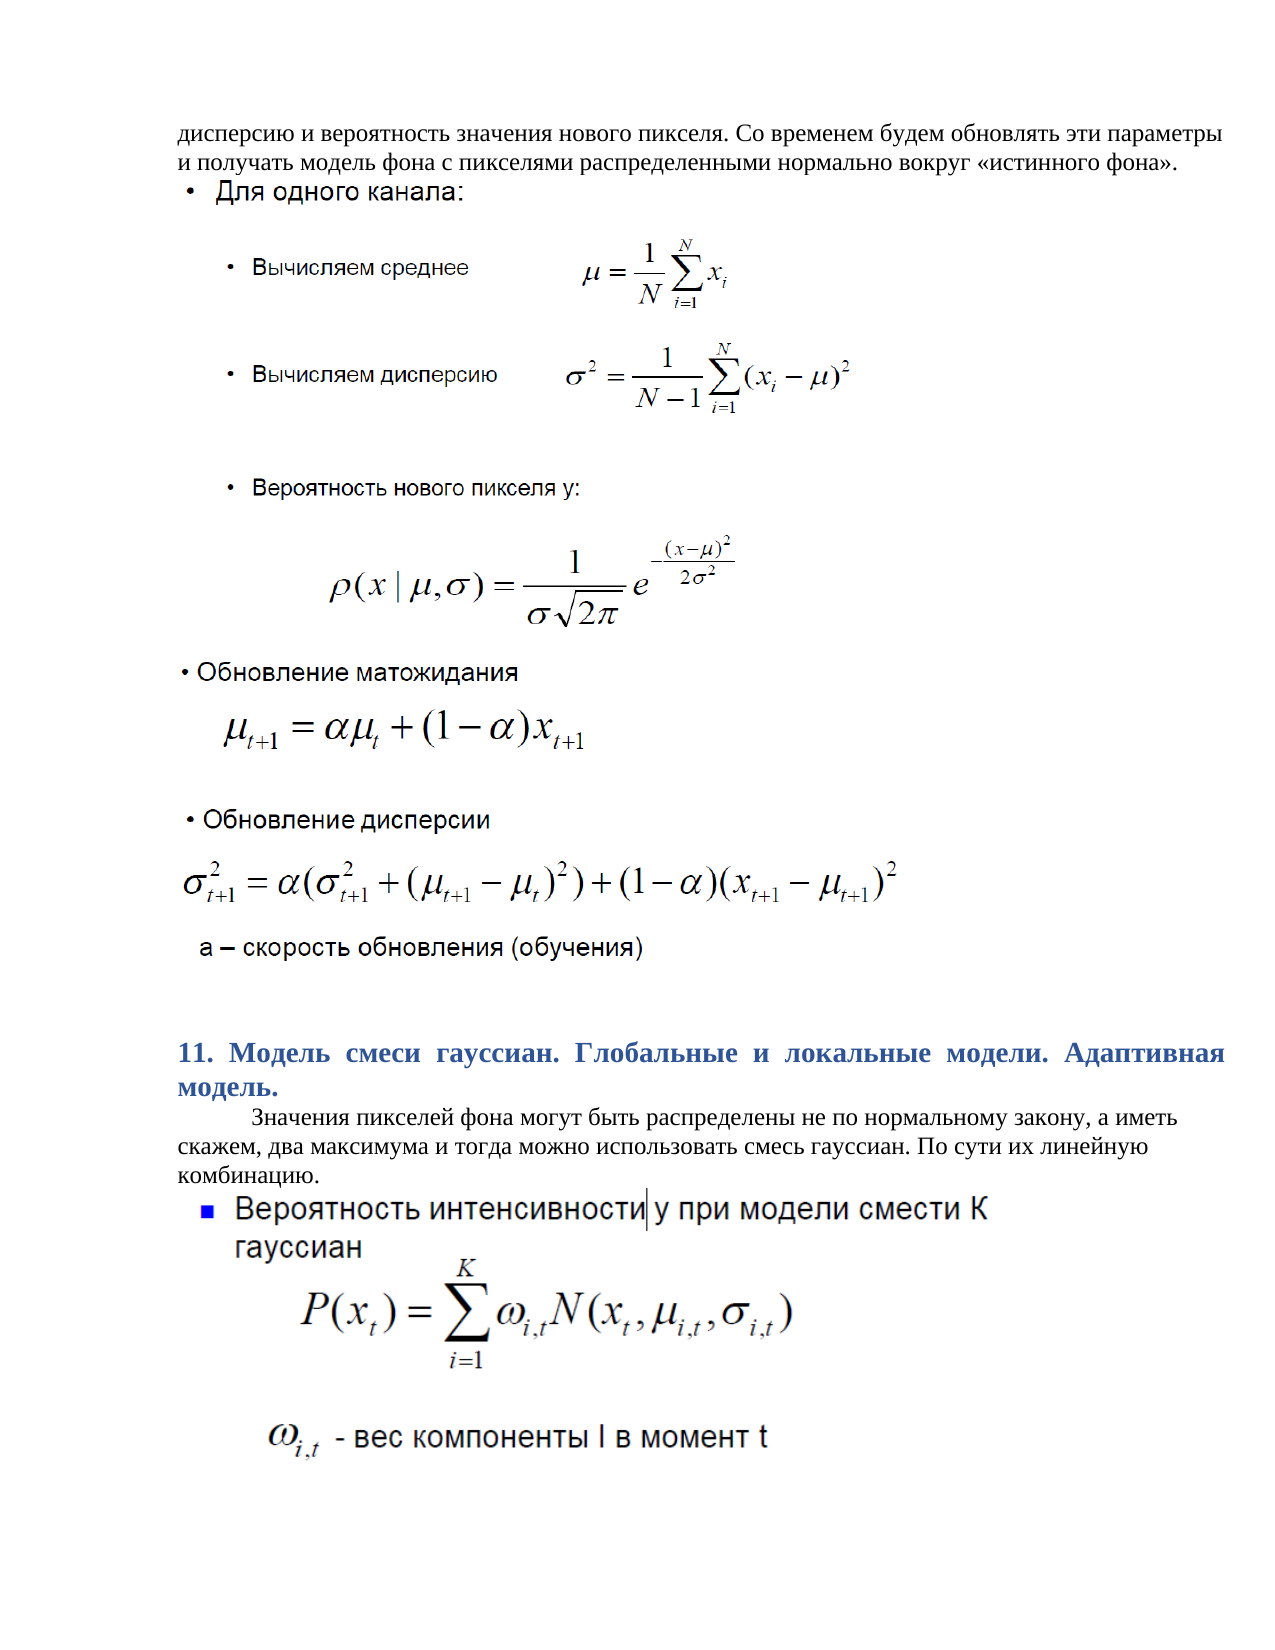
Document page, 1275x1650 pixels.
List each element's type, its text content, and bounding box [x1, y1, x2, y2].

text Значения пикселей фона могут быть распределены не по нормальному закону, а иметь скажем, два максимума и тогда можно использовать смесь гауссиан. По сути их линейную комбинацию. [177, 1102, 1226, 1464]
subtitle 11. Модель смеси гауссиан. Глобальные и локальные модели. Адаптивная модель. [177, 1035, 1226, 1102]
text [177, 118, 1226, 176]
